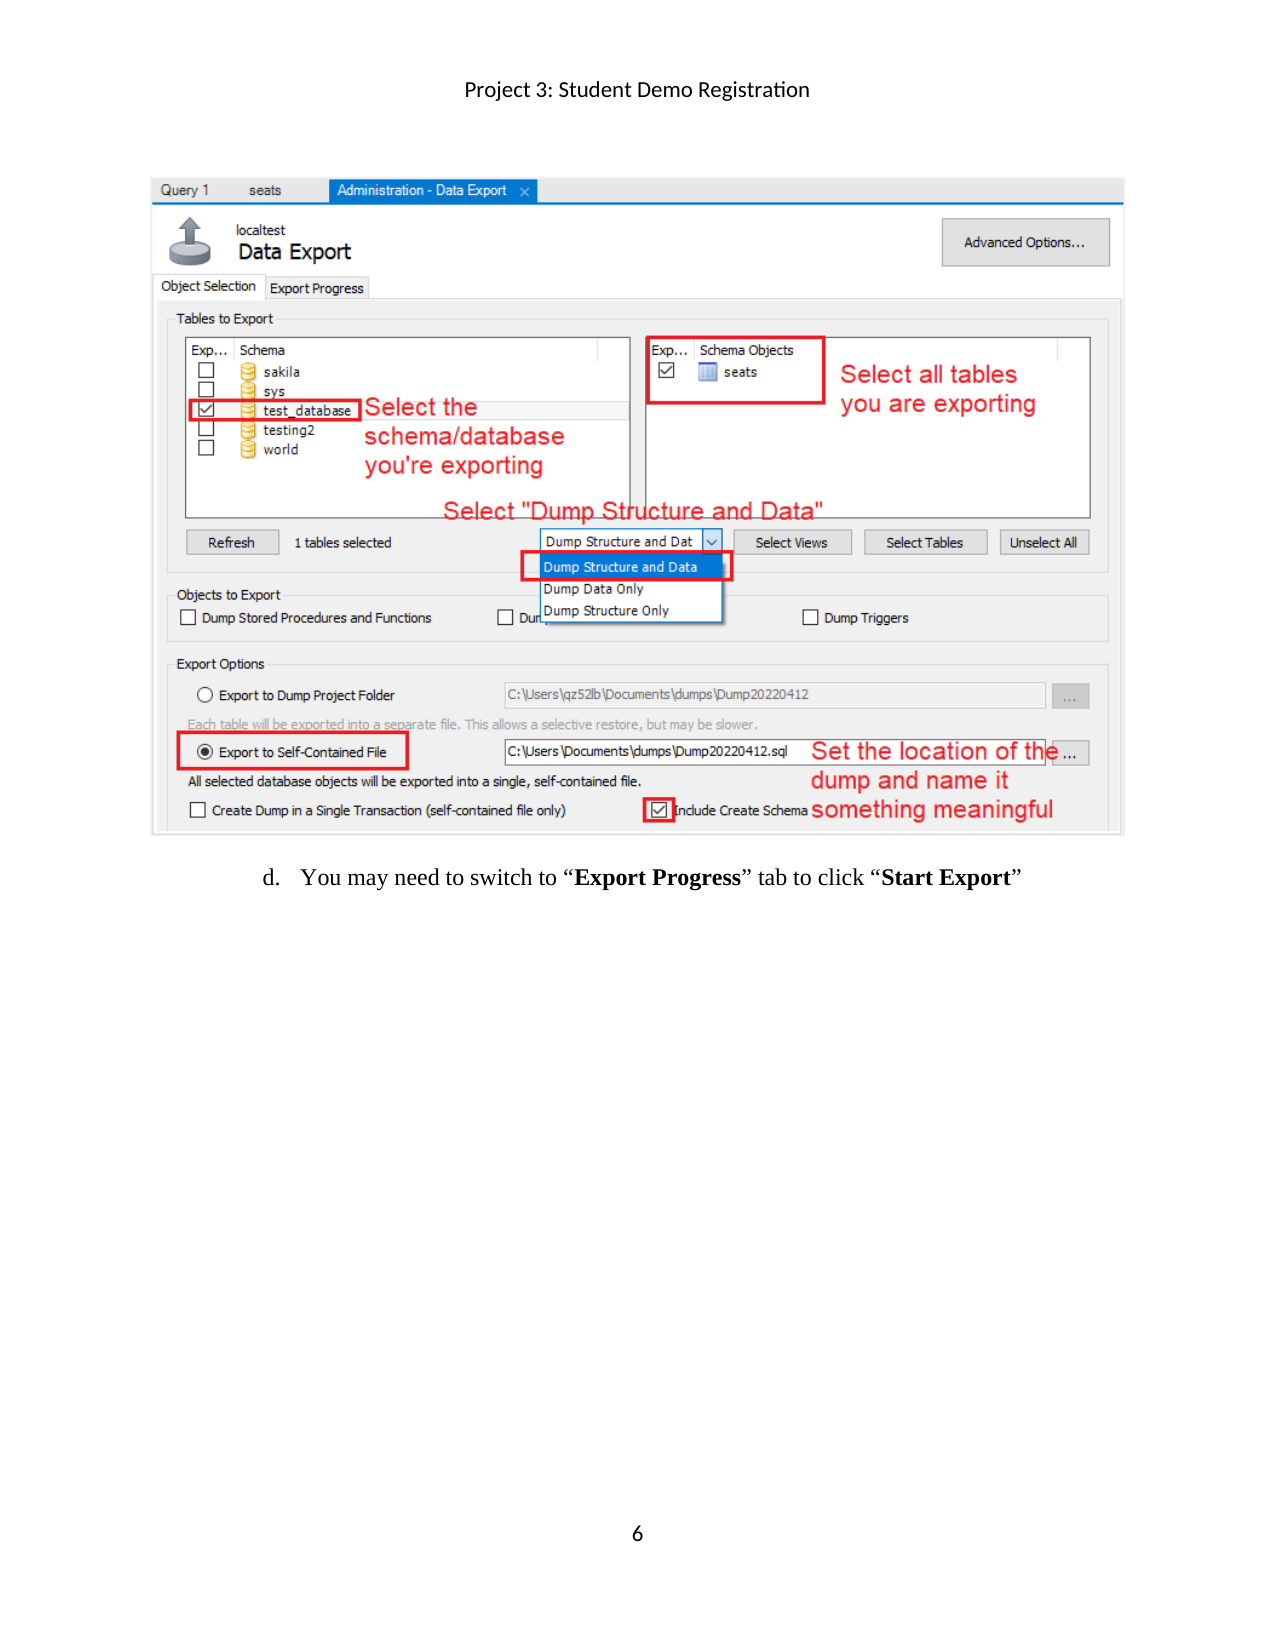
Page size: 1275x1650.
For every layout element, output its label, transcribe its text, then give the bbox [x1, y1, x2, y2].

picture [150, 177, 1125, 836]
list You may need to switch to “Export Progress” tab to click “Start Export” [262, 863, 1125, 891]
